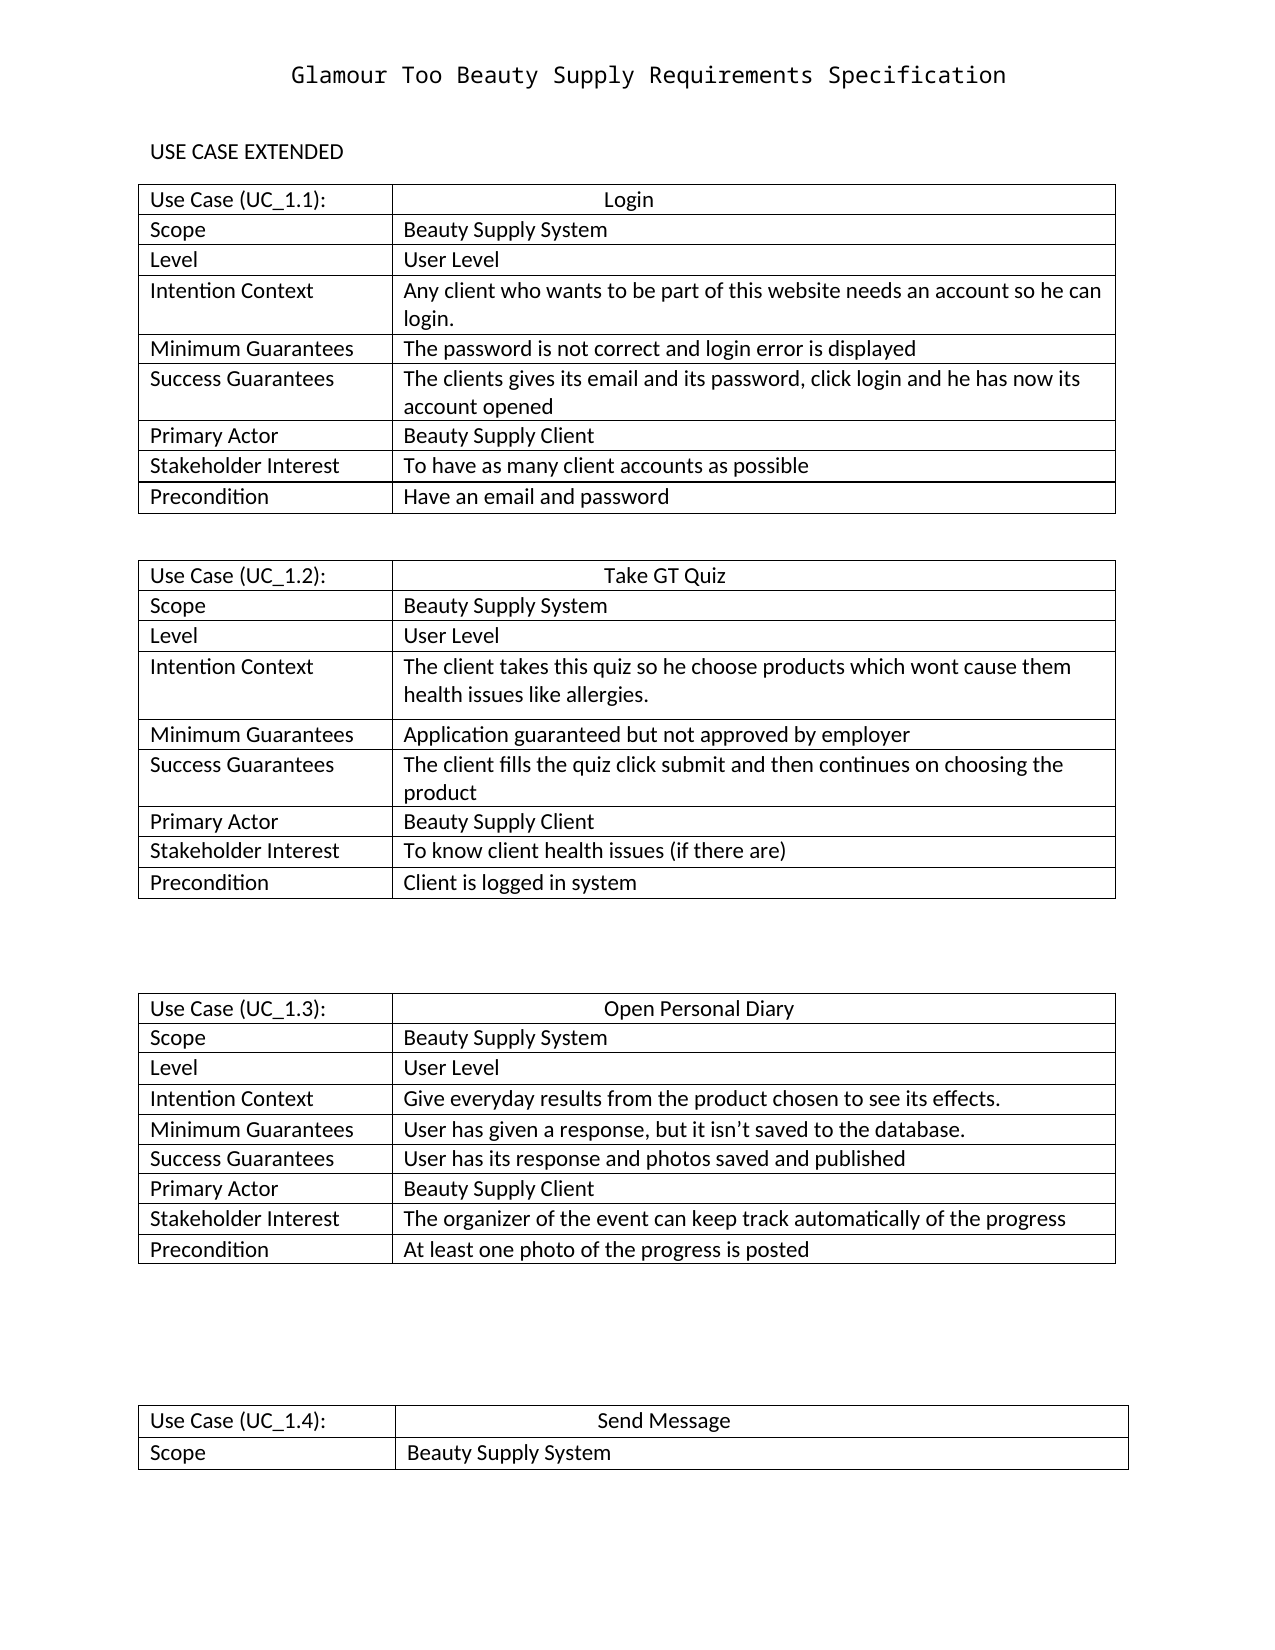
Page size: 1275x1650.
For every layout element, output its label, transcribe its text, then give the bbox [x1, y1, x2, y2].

table_cell Have an email and password [393, 483, 1115, 512]
table_cell Beauty Supply System [393, 591, 1115, 620]
table_cell Minimum Guarantees [139, 335, 392, 363]
table_cell The client fills the quiz click submit and then continues on choosing the product [393, 750, 1115, 806]
table_cell Primary Actor [139, 807, 392, 836]
table_cell Success Guarantees [139, 1145, 392, 1173]
table_cell To have as many client accounts as possible [393, 451, 1115, 481]
table_cell Beauty Supply System [396, 1438, 1128, 1469]
table_cell Minimum Guarantees [139, 720, 392, 749]
table_cell Application guaranteed but not approved by employer [393, 720, 1115, 749]
table_cell Beauty Supply Client [393, 807, 1115, 836]
table_header Use Case (UC_1.3): [139, 994, 392, 1022]
table_header Send Message [396, 1406, 1128, 1437]
table_cell Intention Context [139, 652, 392, 719]
table_cell Any client who wants to be part of this website needs an account so he can login. [393, 276, 1115, 333]
text USE CASE EXTENDED [150, 137, 1240, 166]
table_cell Beauty Supply Client [393, 421, 1115, 450]
table_cell Minimum Guarantees [139, 1115, 392, 1143]
table_header Use Case (UC_1.1): [139, 185, 392, 214]
table_header Open Personal Diary [393, 994, 1115, 1022]
table_cell Beauty Supply System [393, 215, 1115, 244]
table_cell Scope [139, 215, 392, 244]
table_cell Intention Context [139, 1085, 392, 1114]
table_cell Level [139, 245, 392, 275]
table_header Use Case (UC_1.4): [139, 1406, 395, 1437]
table_cell Scope [139, 1024, 392, 1052]
table_cell Beauty Supply System [393, 1024, 1115, 1052]
table_cell Primary Actor [139, 1174, 392, 1203]
table_cell At least one photo of the progress is posted [393, 1235, 1115, 1263]
table_cell User Level [393, 621, 1115, 651]
table_cell Success Guarantees [139, 364, 392, 420]
table_cell Precondition [139, 1235, 392, 1263]
table_cell Primary Actor [139, 421, 392, 450]
table_cell To know client health issues (if there are) [393, 837, 1115, 867]
table_cell The client takes this quiz so he choose products which wont cause them health issues like allergies. [393, 652, 1115, 719]
table_cell Precondition [139, 868, 392, 898]
table_cell The password is not correct and login error is displayed [393, 335, 1115, 363]
table_cell Stakeholder Interest [139, 451, 392, 481]
table_header Login [393, 185, 1115, 214]
table_cell The clients gives its email and its password, click login and he has now its account opened [393, 364, 1115, 420]
table_cell Give everyday results from the product chosen to see its effects. [393, 1085, 1115, 1114]
table_cell Scope [139, 591, 392, 620]
table_cell The organizer of the event can keep track automatically of the progress [393, 1204, 1115, 1234]
table_cell User Level [393, 1053, 1115, 1083]
table_cell Scope [139, 1438, 395, 1469]
table_cell Precondition [139, 483, 392, 512]
table_cell Level [139, 1053, 392, 1083]
table_cell User has given a response, but it isn’t saved to the database. [393, 1115, 1115, 1143]
table_cell Stakeholder Interest [139, 837, 392, 867]
table_cell User Level [393, 245, 1115, 275]
table_cell Success Guarantees [139, 750, 392, 806]
table_cell Stakeholder Interest [139, 1204, 392, 1234]
table_header Use Case (UC_1.2): [139, 561, 392, 590]
table_header Take GT Quiz [393, 561, 1115, 590]
table_cell Level [139, 621, 392, 651]
table_cell Beauty Supply Client [393, 1174, 1115, 1203]
table_cell Client is logged in system [393, 868, 1115, 898]
table_cell User has its response and photos saved and published [393, 1145, 1115, 1173]
table_cell Intention Context [139, 276, 392, 333]
